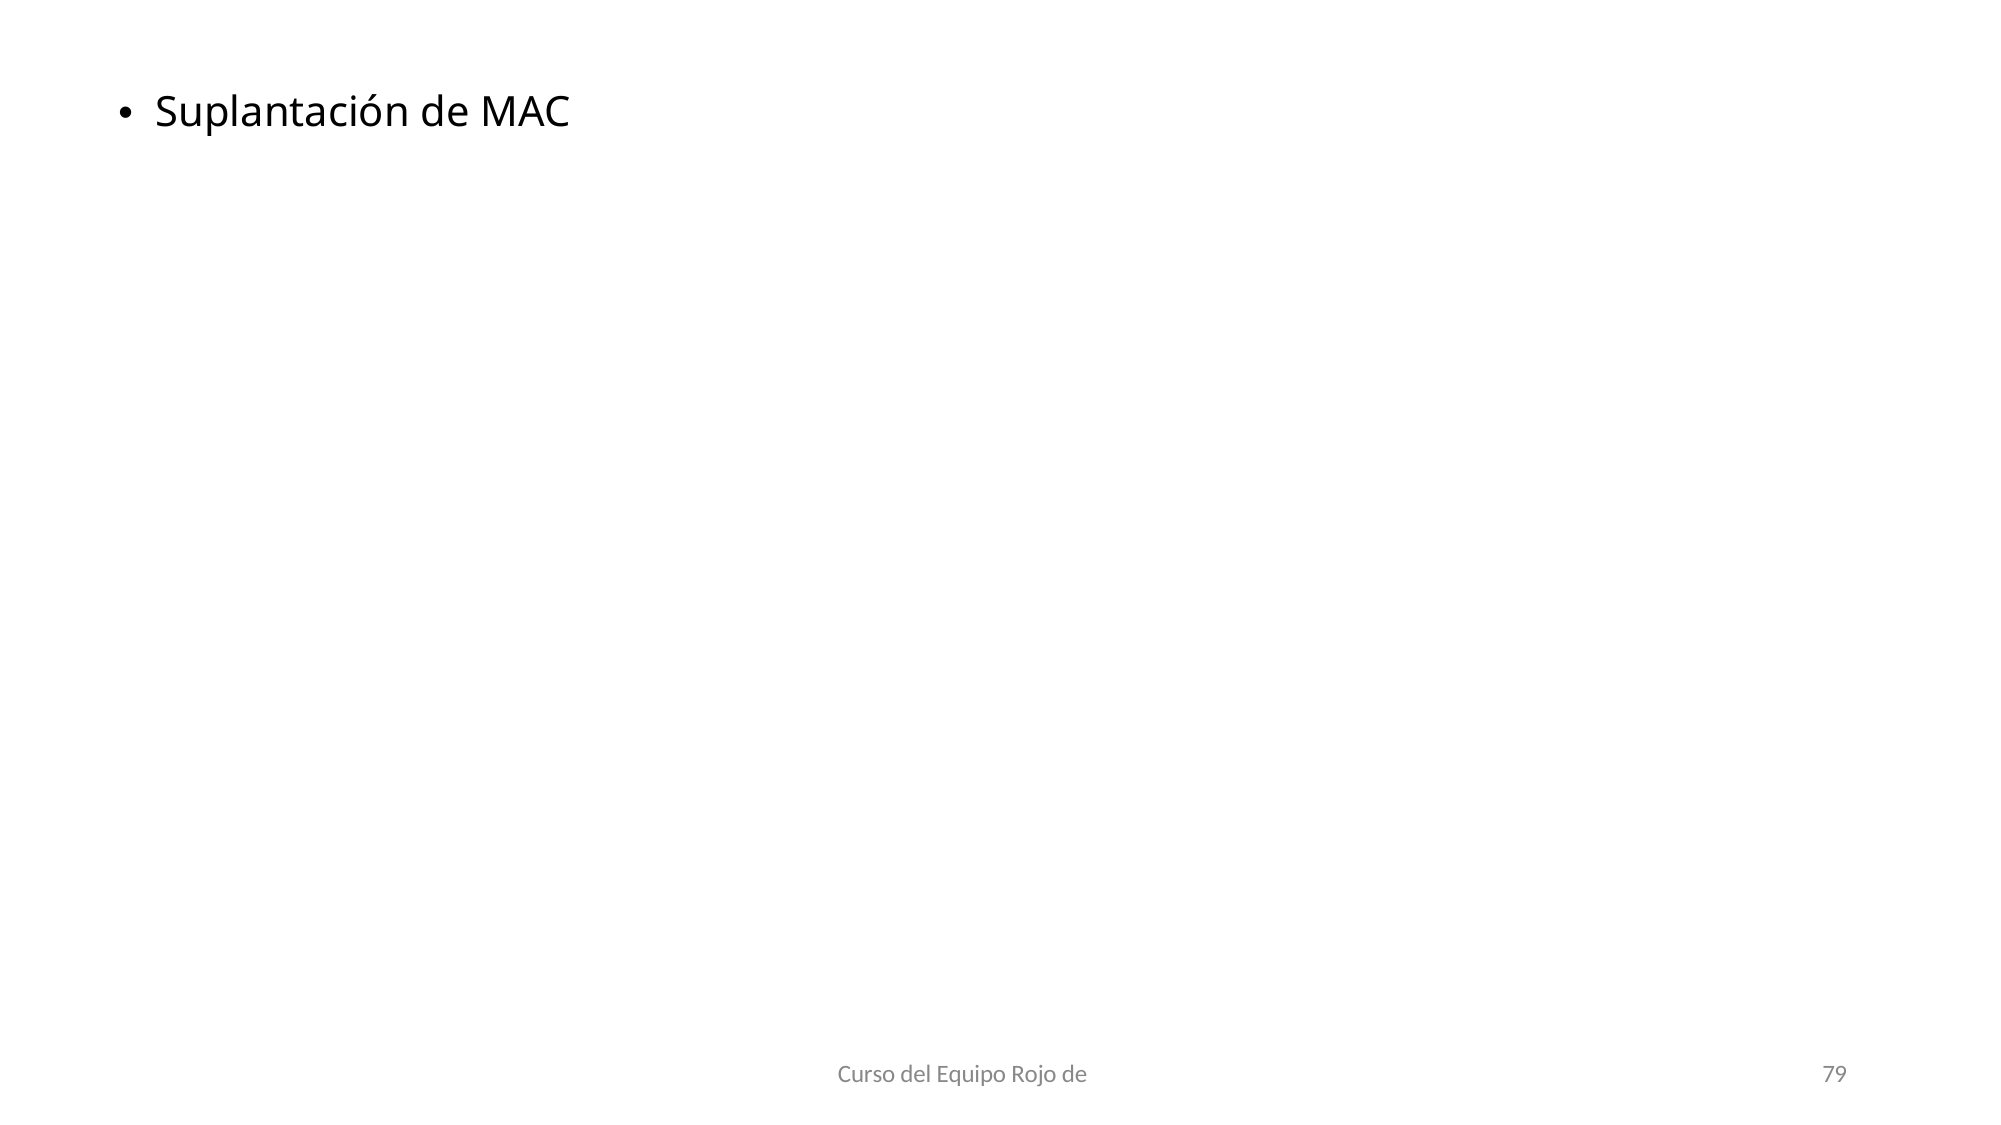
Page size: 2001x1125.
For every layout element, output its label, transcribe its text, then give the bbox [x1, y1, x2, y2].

list Suplantación de MAC [118, 82, 2000, 138]
